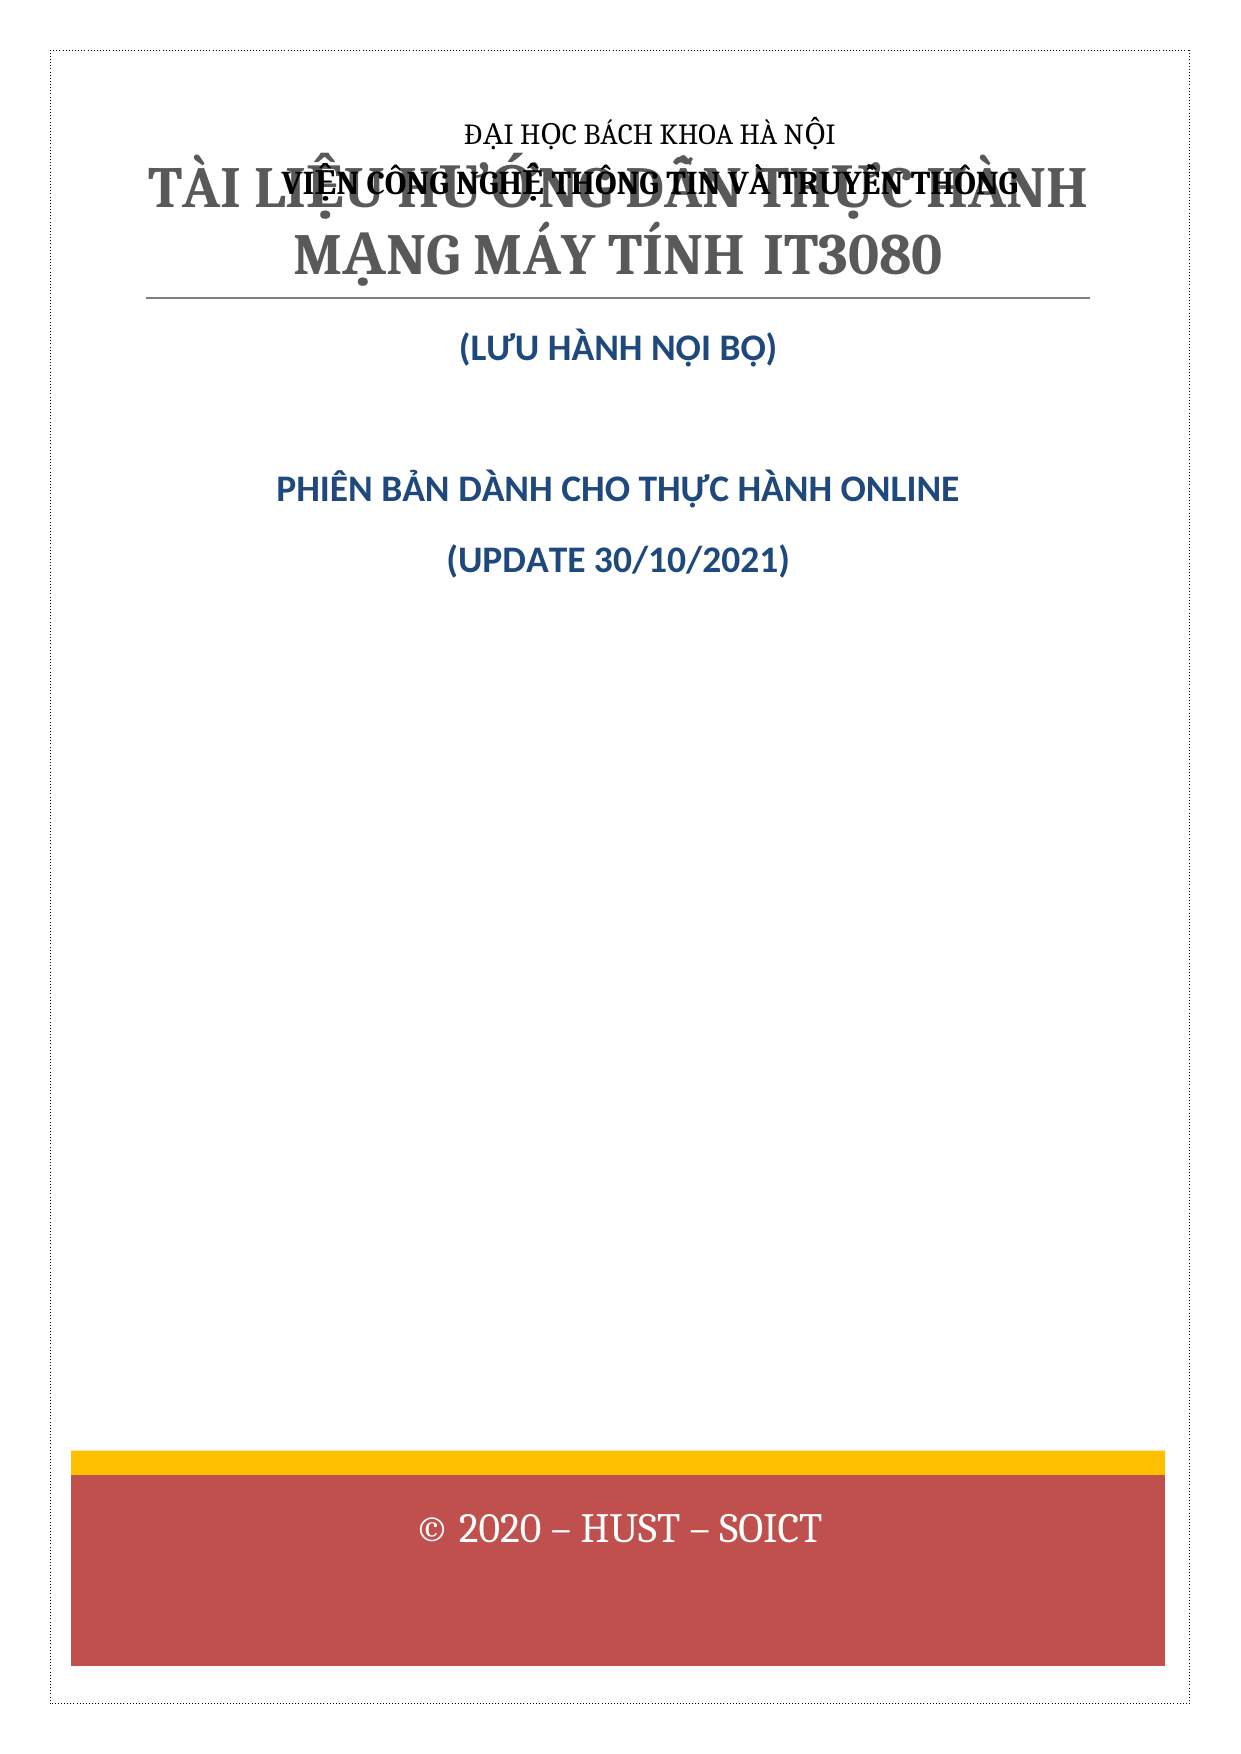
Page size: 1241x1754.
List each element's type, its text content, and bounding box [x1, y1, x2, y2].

text ĐẠI HỌC BÁCH KHOA HÀ NỘI [177, 118, 1122, 152]
text VIỆN CÔNG NGHỆ THÔNG TIN VÀ TRUYỀN THÔNG [177, 164, 1122, 202]
